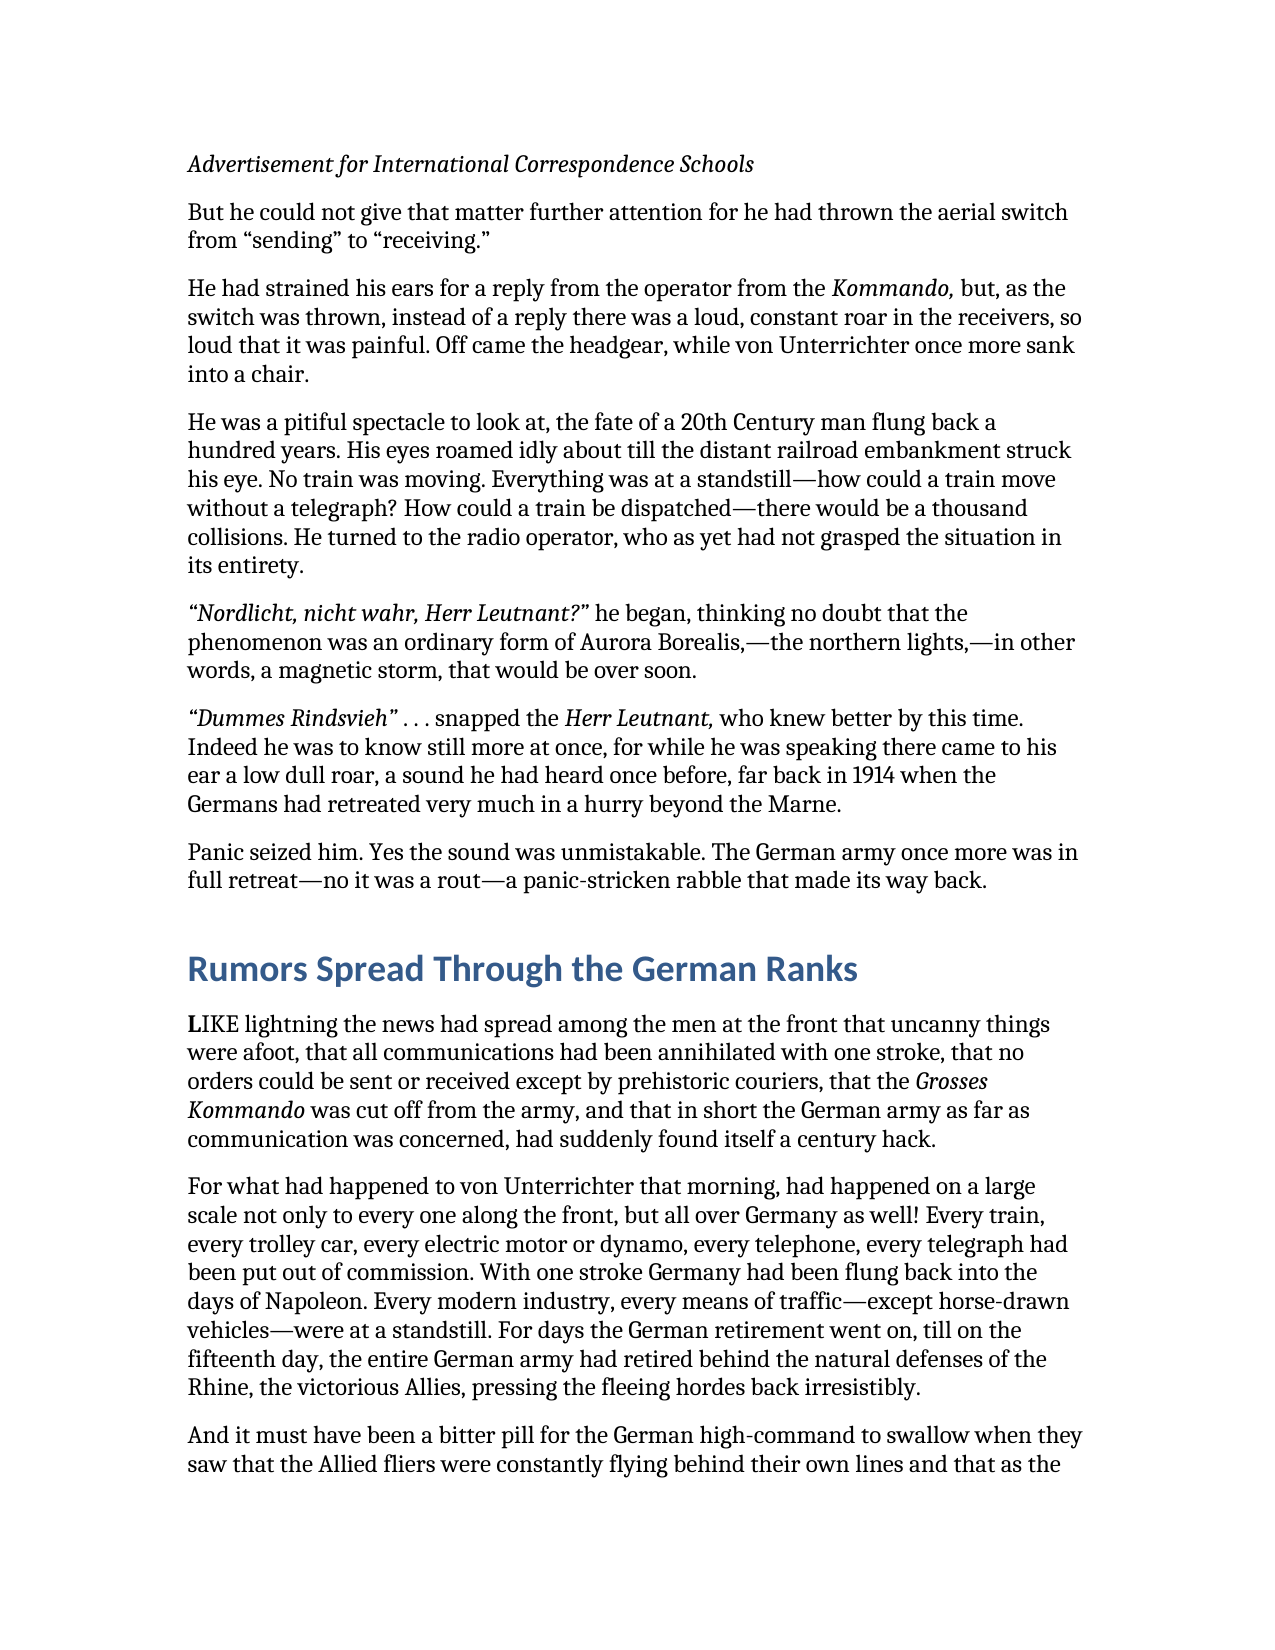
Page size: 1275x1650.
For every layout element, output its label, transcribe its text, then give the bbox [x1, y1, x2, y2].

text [187, 1421, 1087, 1478]
text “Nordlicht, nicht wahr, Herr Leutnant?” he began, thinking no doubt that the phenomenon was an ordinary form of Aurora Borealis,—the northern lights,—in other words, a magnetic storm, that would be over soon. [187, 599, 1087, 685]
text “Dummes Rindsvieh” . . . snapped the Herr Leutnant, who knew better by this time. Indeed he was to know still more at once, for while he was speaking there came to his ear a low dull roar, a sound he had heard once before, far back in 1914 when the Germans had retreated very much in a hurry beyond the Marne. [187, 704, 1087, 819]
text He was a pitiful spectacle to look at, the fate of a 20th Century man flung back a hundred years. His eyes roamed idly about till the distant railroad embankment struck his eye. No train was moving. Everything was at a standstill—how could a train move without a telegraph? How could a train be dispatched—there would be a thousand collisions. He turned to the radio operator, who as yet had not grasped the situation in its entirety. [187, 407, 1087, 580]
subtitle Rumors Spread Through the German Ranks [187, 945, 1087, 991]
text LIKE lightning the news had spread among the men at the front that uncanny things were afoot, that all communications had been annihilated with one stroke, that no orders could be sent or received except by prehistoric couriers, that the Grosses Kommando was cut off from the army, and that in short the German army as far as communication was concerned, had suddenly found itself a century hack. [187, 1009, 1087, 1153]
text But he could not give that matter further attention for he had thrown the aerial switch from “sending” to “receiving.” [187, 197, 1087, 255]
text He had strained his ears for a reply from the operator from the Kommando, but, as the switch was thrown, instead of a reply there was a loud, constant roar in the receivers, so loud that it was painful. Off came the headgear, while von Unterrichter once more sank into a chair. [187, 274, 1087, 389]
text For what had happened to von Unterrichter that morning, had happened on a large scale not only to every one along the front, but all over Germany as well! Every train, every trolley car, every electric motor or dynamo, every telephone, every telegraph had been put out of commission. With one stroke Germany had been flung back into the days of Napoleon. Every modern industry, every means of traffic—except horse-drawn vehicles—were at a standstill. For days the German retirement went on, till on the fifteenth day, the entire German army had retired behind the natural defenses of the Rhine, the victorious Allies, pressing the fleeing hordes back irresistibly. [187, 1172, 1087, 1402]
text Advertisement for International Correspondence Schools [187, 150, 1087, 179]
text Panic seized him. Yes the sound was unmistakable. The German army once more was in full retreat—no it was a rout—a panic-stricken rabble that made its way back. [187, 837, 1087, 895]
